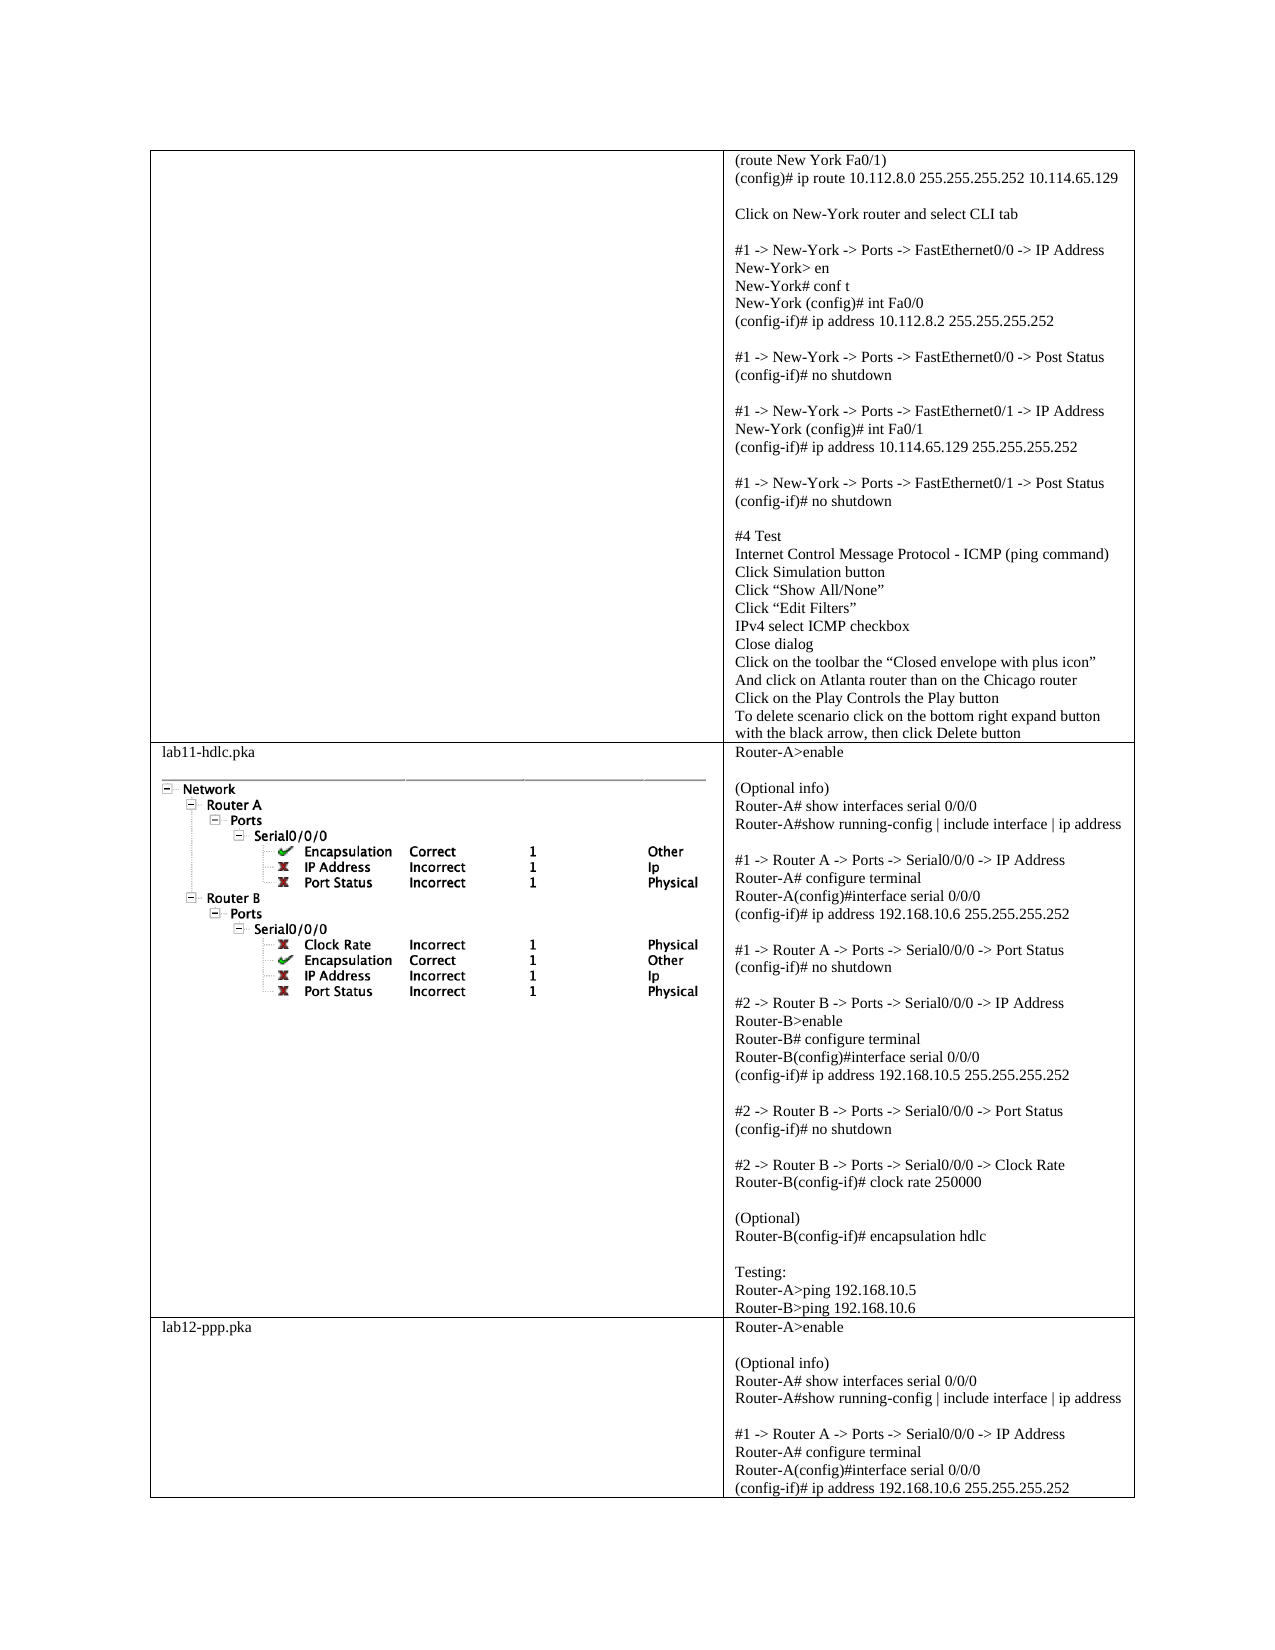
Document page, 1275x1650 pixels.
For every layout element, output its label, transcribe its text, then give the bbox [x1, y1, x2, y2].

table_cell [724, 1318, 1134, 1497]
picture [161, 779, 706, 1006]
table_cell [151, 151, 723, 742]
table_cell lab11-hdlc.pka [151, 743, 723, 1317]
table_cell Router-A>enable (Optional info) Router-A# show interfaces serial 0/0/0 Router-A#show running-config | include interface | ip address #1 -> Router A -> Ports -> Serial0/0/0 -> IP Address Router-A# configure terminal Router-A(config)#interface serial 0/0/0 (config-if)# ip address 192.168.10.6 255.255.255.252 #1 -> Router A -> Ports -> Serial0/0/0 -> Port Status (config-if)# no shutdown #2 -> Router B -> Ports -> Serial0/0/0 -> IP Address Router-B>enable Router-B# configure terminal Router-B(config)#interface serial 0/0/0 (config-if)# ip address 192.168.10.5 255.255.255.252 #2 -> Router B -> Ports -> Serial0/0/0 -> Port Status (config-if)# no shutdown #2 -> Router B -> Ports -> Serial0/0/0 -> Clock Rate Router-B(config-if)# clock rate 250000 (Optional) Router-B(config-if)# encapsulation hdlc Testing: Router-A>ping 192.168.10.5 Router-B>ping 192.168.10.6 [724, 743, 1134, 1317]
table_cell lab12-ppp.pka [151, 1318, 723, 1497]
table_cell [724, 151, 1134, 742]
